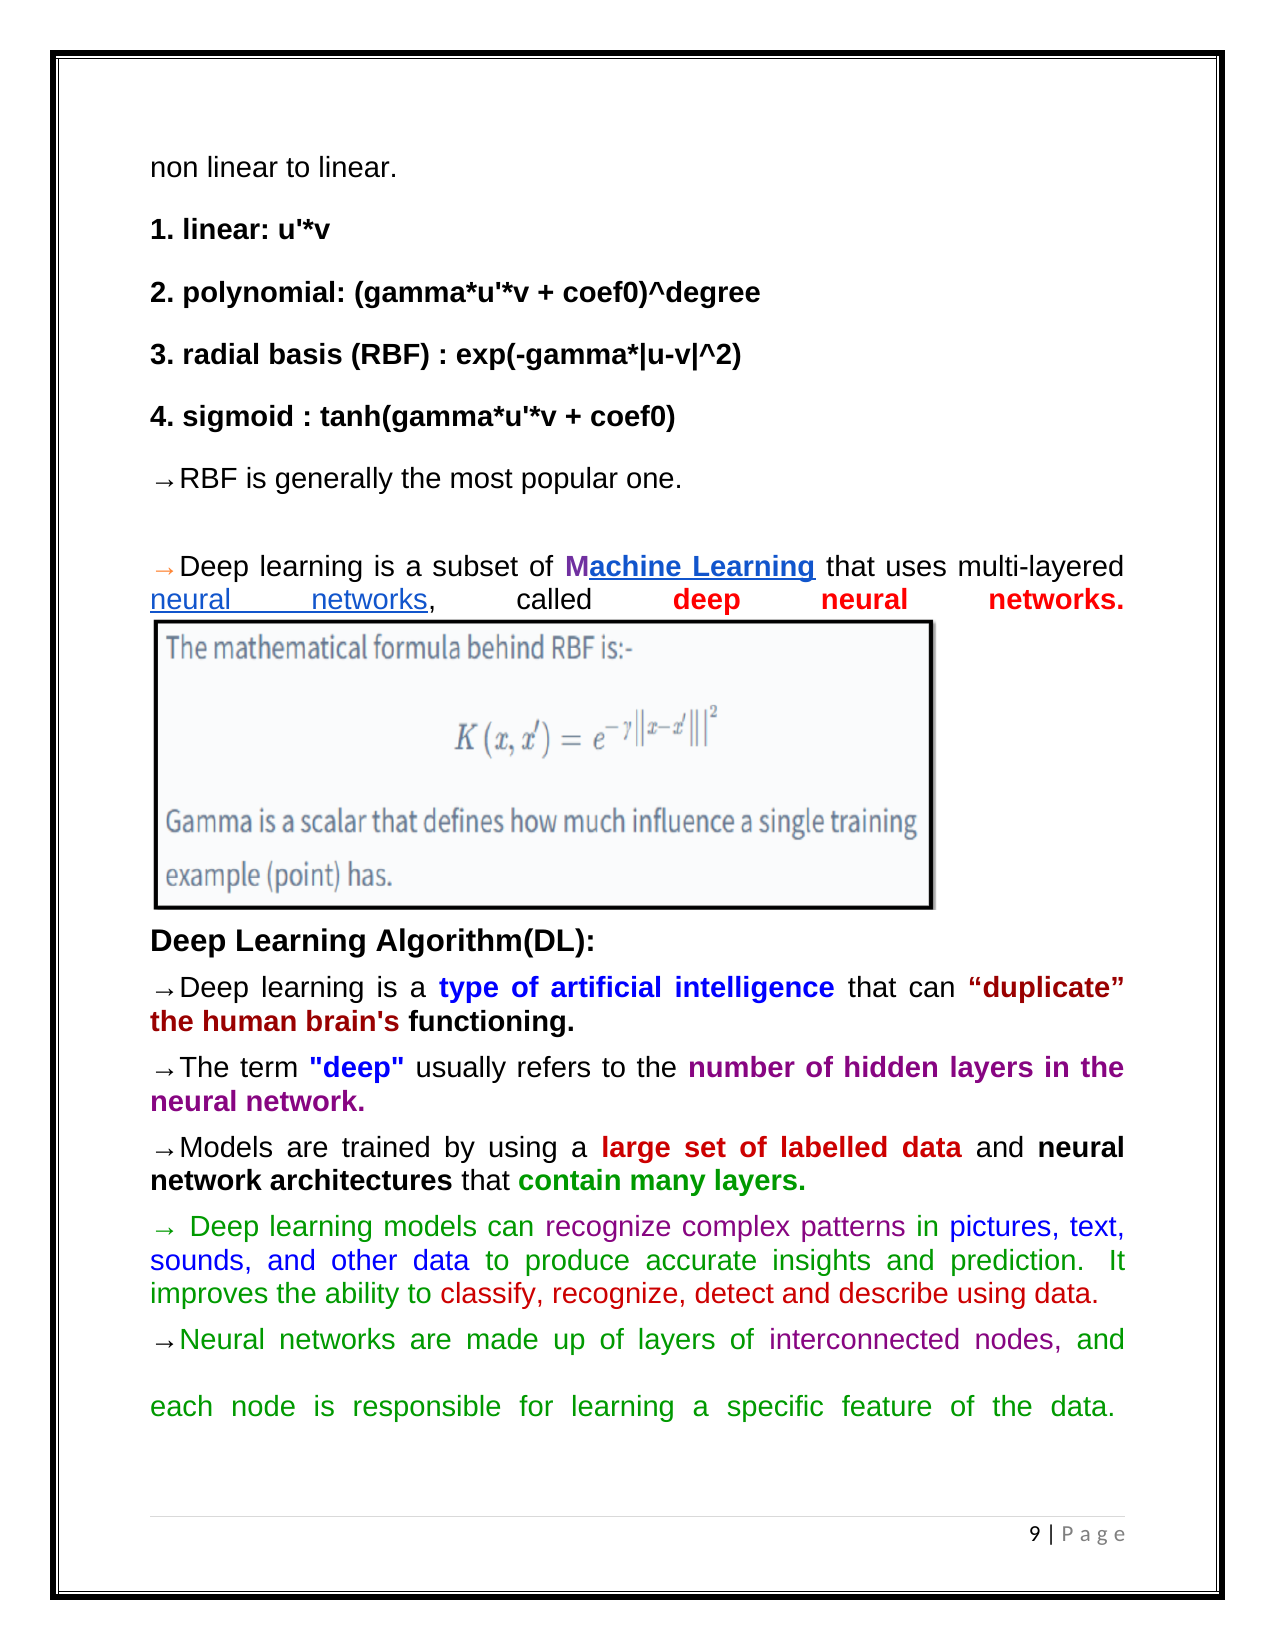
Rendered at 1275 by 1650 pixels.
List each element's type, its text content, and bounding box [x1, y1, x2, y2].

text 4. sigmoid : tanh(gamma*u'*v + coef0) [150, 399, 1125, 433]
text Deep Learning Algorithm(DL): [150, 922, 1125, 958]
picture [150, 615, 937, 910]
text →Models are trained by using a large set of labelled data and neural network architectures that contain many layers. [150, 1130, 1125, 1197]
text → Deep learning models can recognize complex patterns in pictures, text, sounds, and other data to produce accurate insights and prediction. It improves the ability to classify, recognize, detect and describe using data. [150, 1209, 1125, 1310]
text →RBF is generally the most popular one. [150, 461, 1125, 495]
text non linear to linear. [150, 150, 1125, 183]
text 3. radial basis (RBF) : exp(-gamma*|u-v|^2) [150, 337, 1125, 370]
text →Deep learning is a type of artificial intelligence that can “duplicate” the human brain's functioning. [150, 971, 1125, 1038]
text 2. polynomial: (gamma*u'*v + coef0)^degree [150, 274, 1125, 308]
text 1. linear: u'*v [150, 212, 1125, 246]
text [150, 1322, 1125, 1423]
text →The term "deep" usually refers to the number of hidden layers in the neural network. [150, 1050, 1125, 1117]
